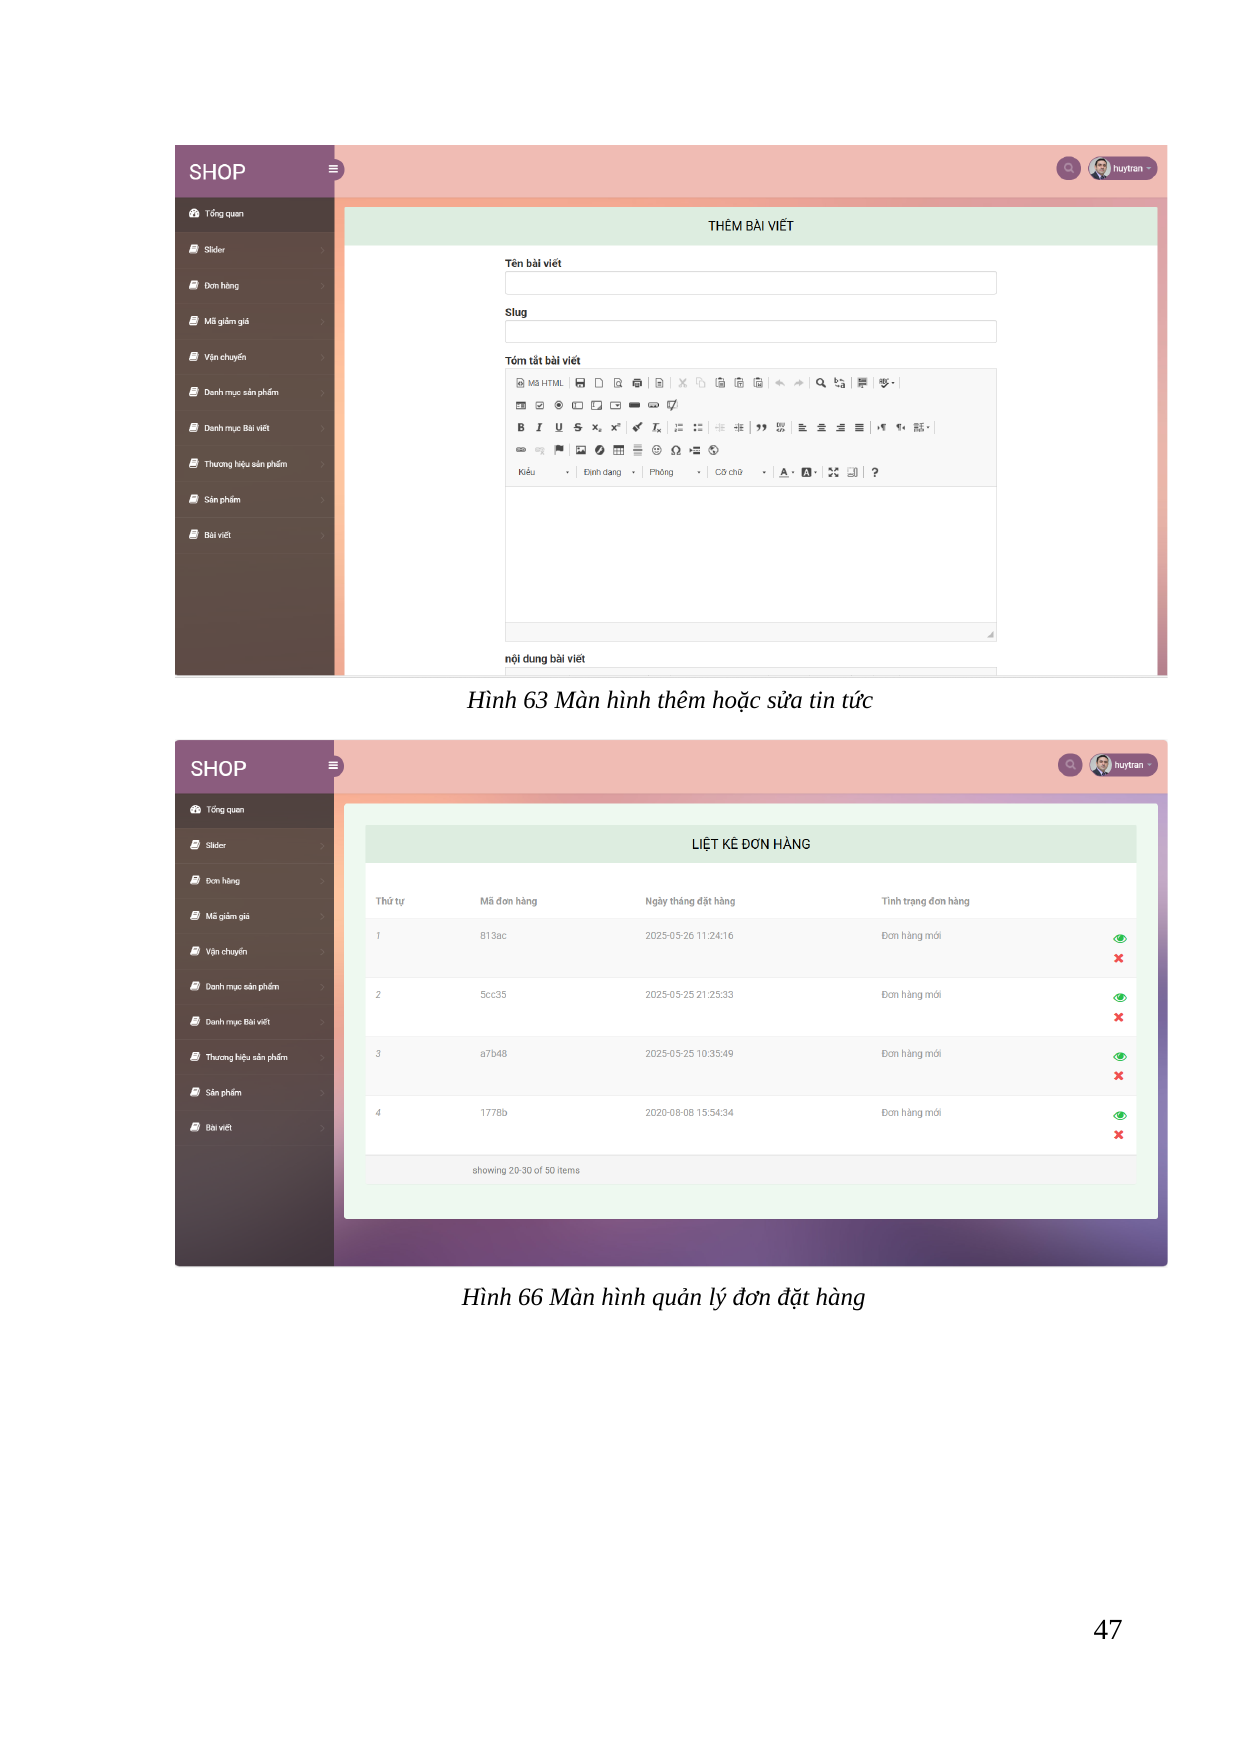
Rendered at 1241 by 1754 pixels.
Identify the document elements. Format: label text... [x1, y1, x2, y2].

picture [175, 739, 1168, 1268]
text Hình 63 Màn hình thêm hoặc sửa tin tức [175, 685, 1167, 714]
text Hình 66 Màn hình quản lý đơn đặt hàng [299, 1282, 1030, 1310]
picture [175, 145, 1168, 678]
